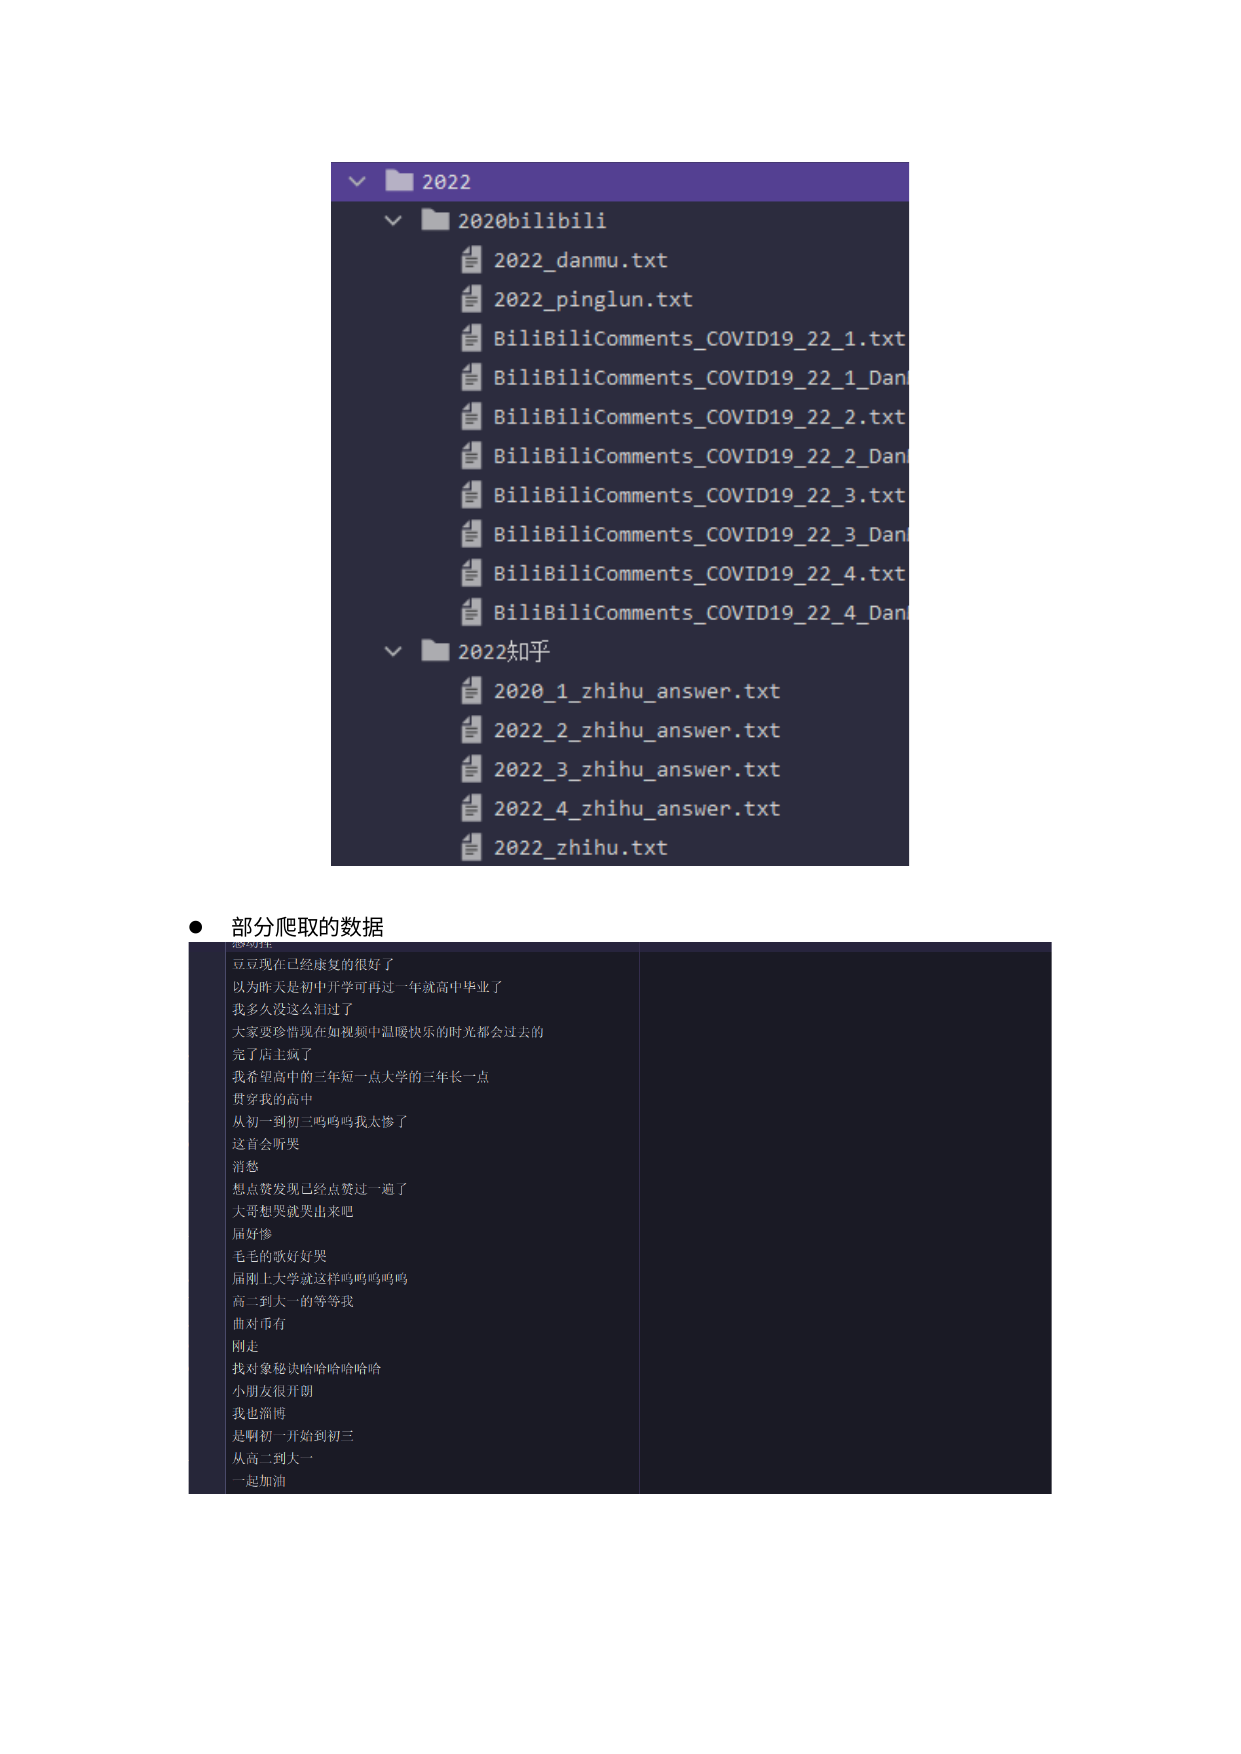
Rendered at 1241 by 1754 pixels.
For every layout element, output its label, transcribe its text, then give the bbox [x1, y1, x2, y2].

list 部分爬取的数据 [187, 909, 1053, 942]
picture [188, 942, 1052, 1494]
picture [331, 162, 910, 866]
